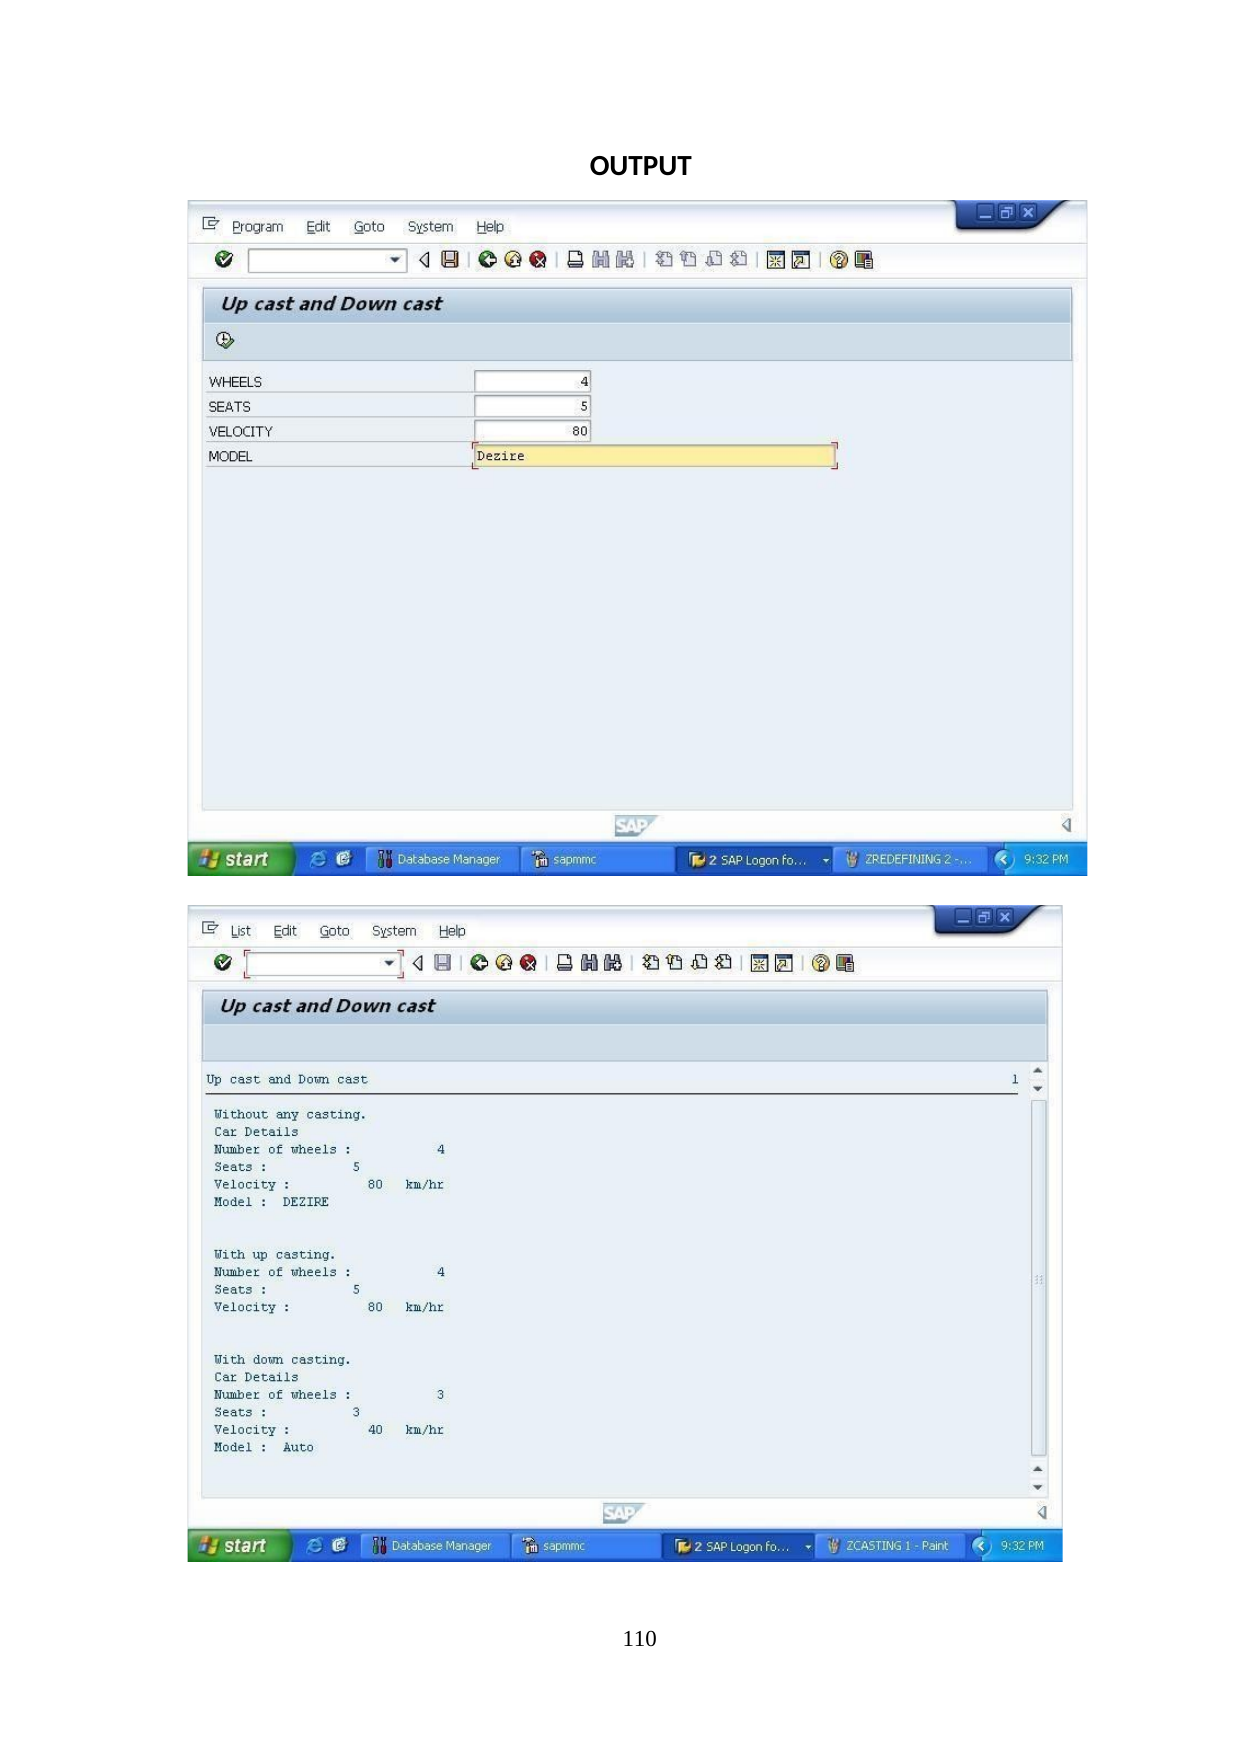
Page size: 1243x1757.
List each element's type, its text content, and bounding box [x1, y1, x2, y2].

picture [187, 200, 1088, 876]
subtitle OUTPUT [466, 147, 815, 182]
picture [187, 905, 1063, 1562]
